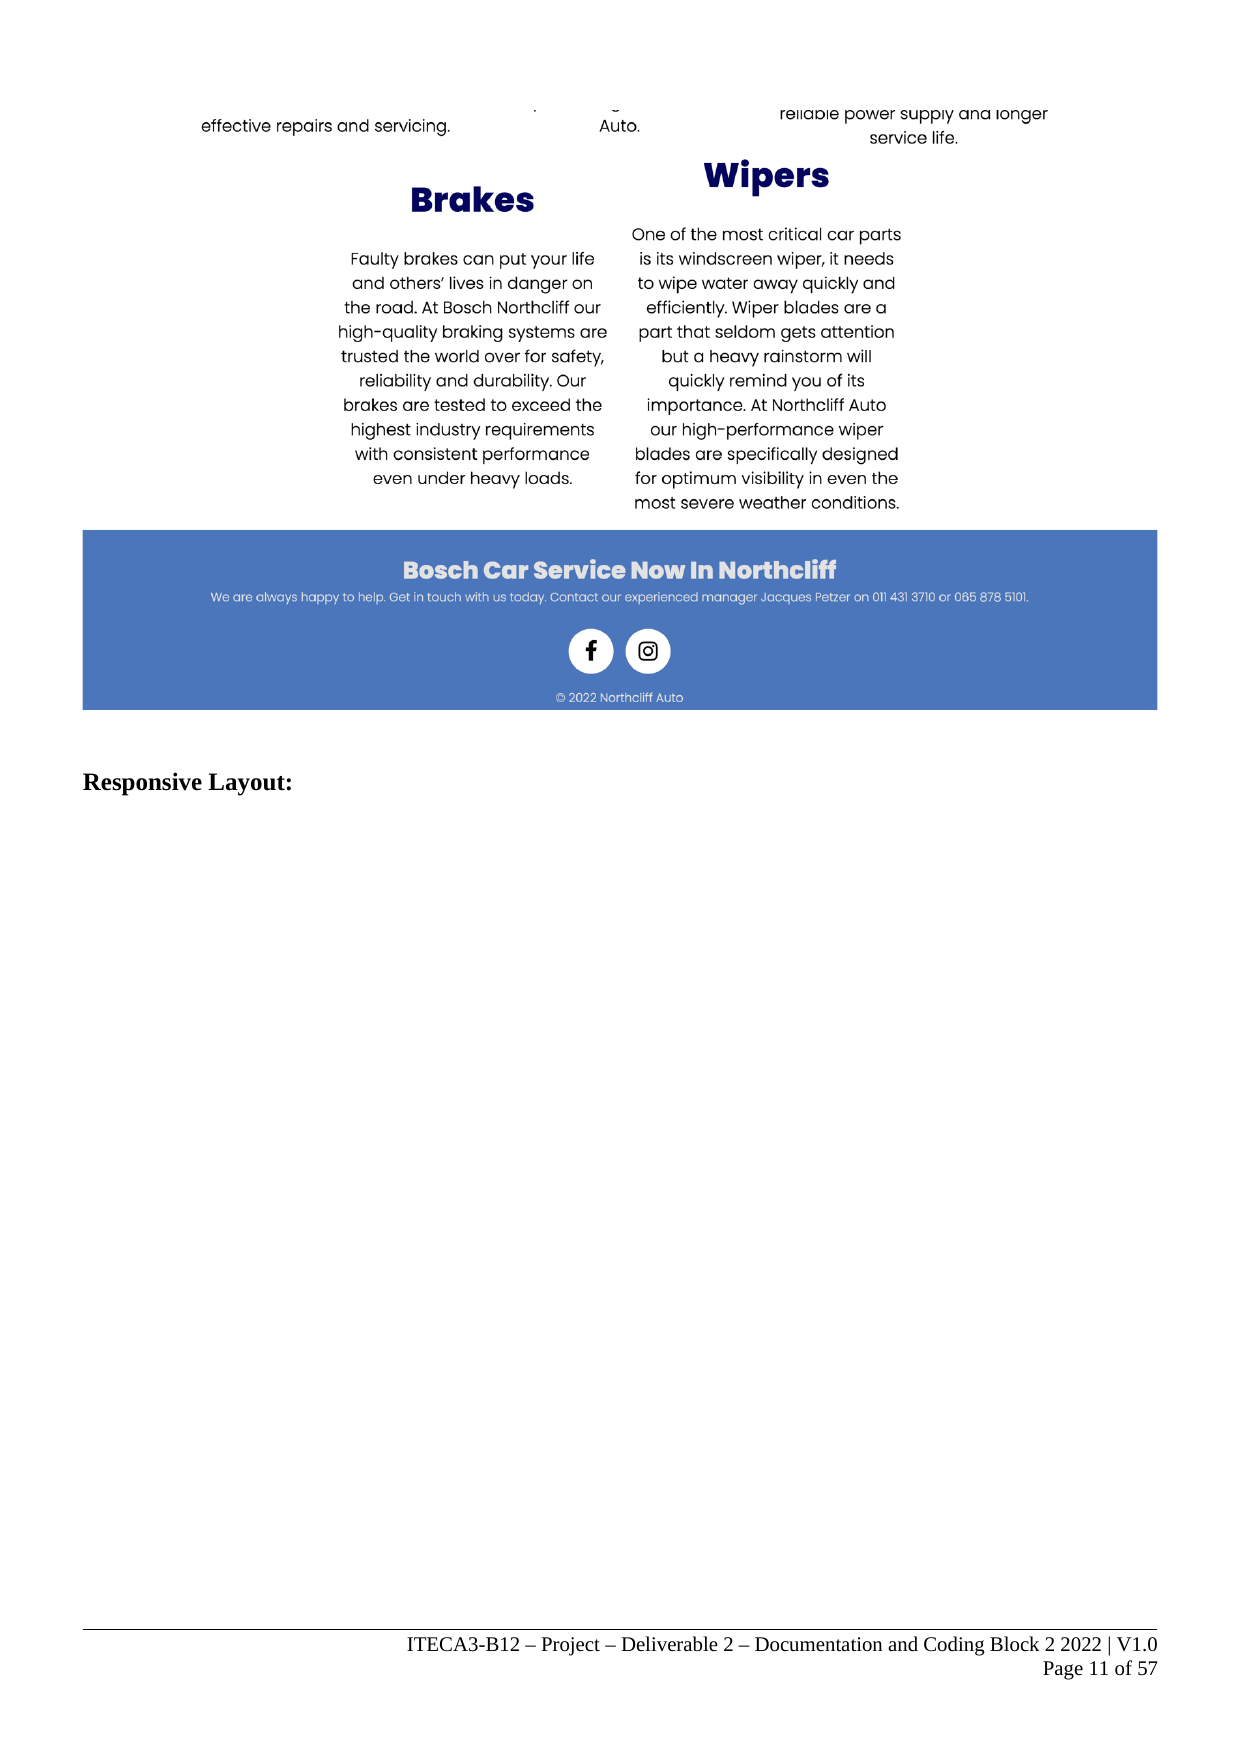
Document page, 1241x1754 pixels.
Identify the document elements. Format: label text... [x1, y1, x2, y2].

text Responsive Layout: [83, 767, 1157, 796]
picture [82, 110, 1158, 710]
